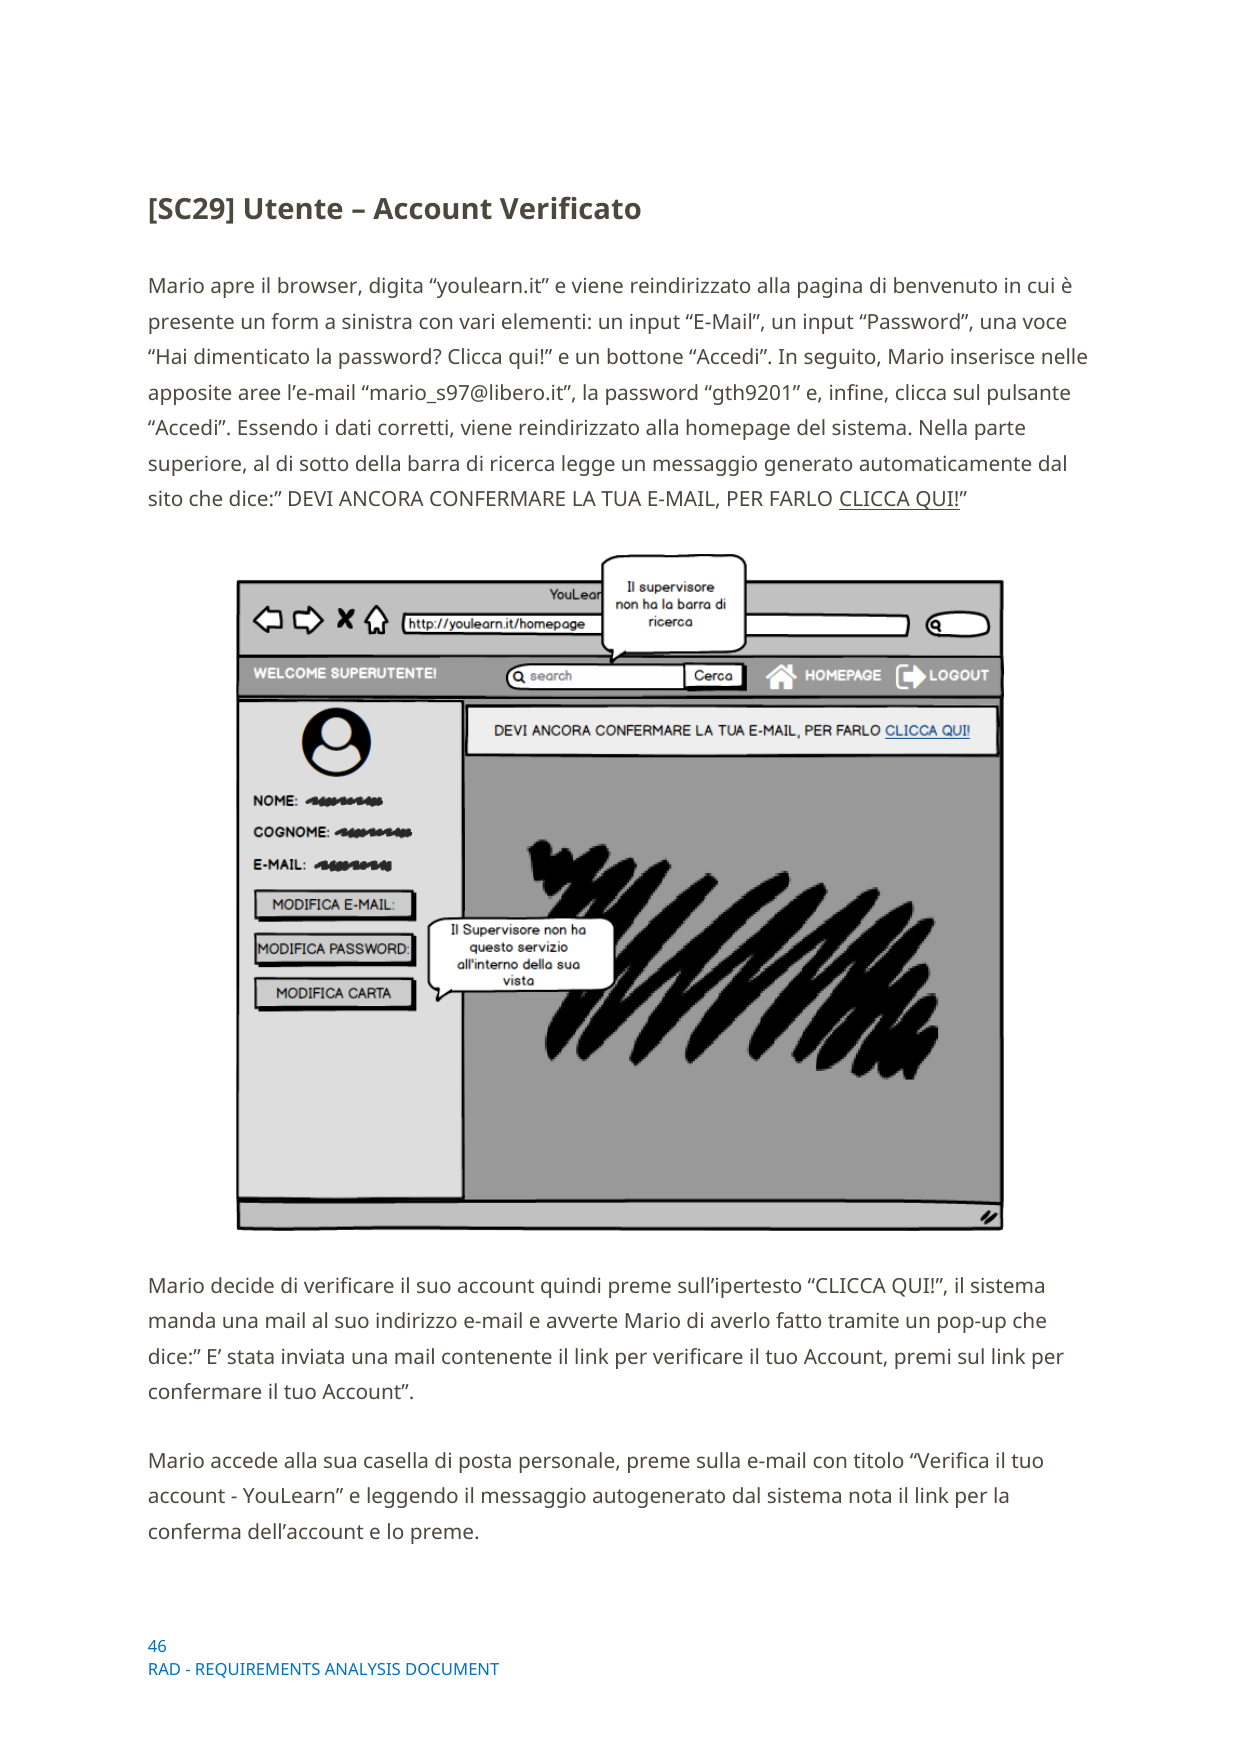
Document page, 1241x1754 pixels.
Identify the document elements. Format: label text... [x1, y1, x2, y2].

text Mario accede alla sua casella di posta personale, preme sulla e-mail con titolo “Verifica il tuo account - YouLearn” e leggendo il messaggio autogenerato dal sistema nota il link per la conferma dell’account e lo preme. [148, 1446, 1092, 1546]
text Mario decide di verificare il suo account quindi preme sull’ipertesto “CLICCA QUI!”, il sistema manda una mail al suo indirizzo e-mail e avverte Mario di averlo fatto tramite un pop-up che dice:” E’ stata inviata una mail contenente il link per verificare il tuo Account, premi sul link per confermare il tuo Account”. [148, 1271, 1092, 1406]
text [SC29] Utente – Account Verificato [148, 188, 1092, 228]
text Mario apre il browser, digita “youlearn.it” e viene reindirizzato alla pagina di benvenuto in cui è presente un form a sinistra con vari elementi: un input “E-Mail”, un input “Password”, una voce “Hai dimenticato la password? Clicca qui!” e un bottone “Accedi”. In seguito, Mario inserisce nelle apposite aree l’e-mail “mario_s97@libero.it”, la password “gth9201” e, infine, clicca sul pulsante “Accedi”. Essendo i dati corretti, viene reindirizzato alla homepage del sistema. Nella parte superiore, al di sotto della barra di ricerca legge un messaggio generato automaticamente dal sito che dice:” DEVI ANCORA CONFERMARE LA TUA E-MAIL, PER FARLO CLICCA QUI!” [148, 271, 1092, 513]
picture [236, 553, 1004, 1231]
